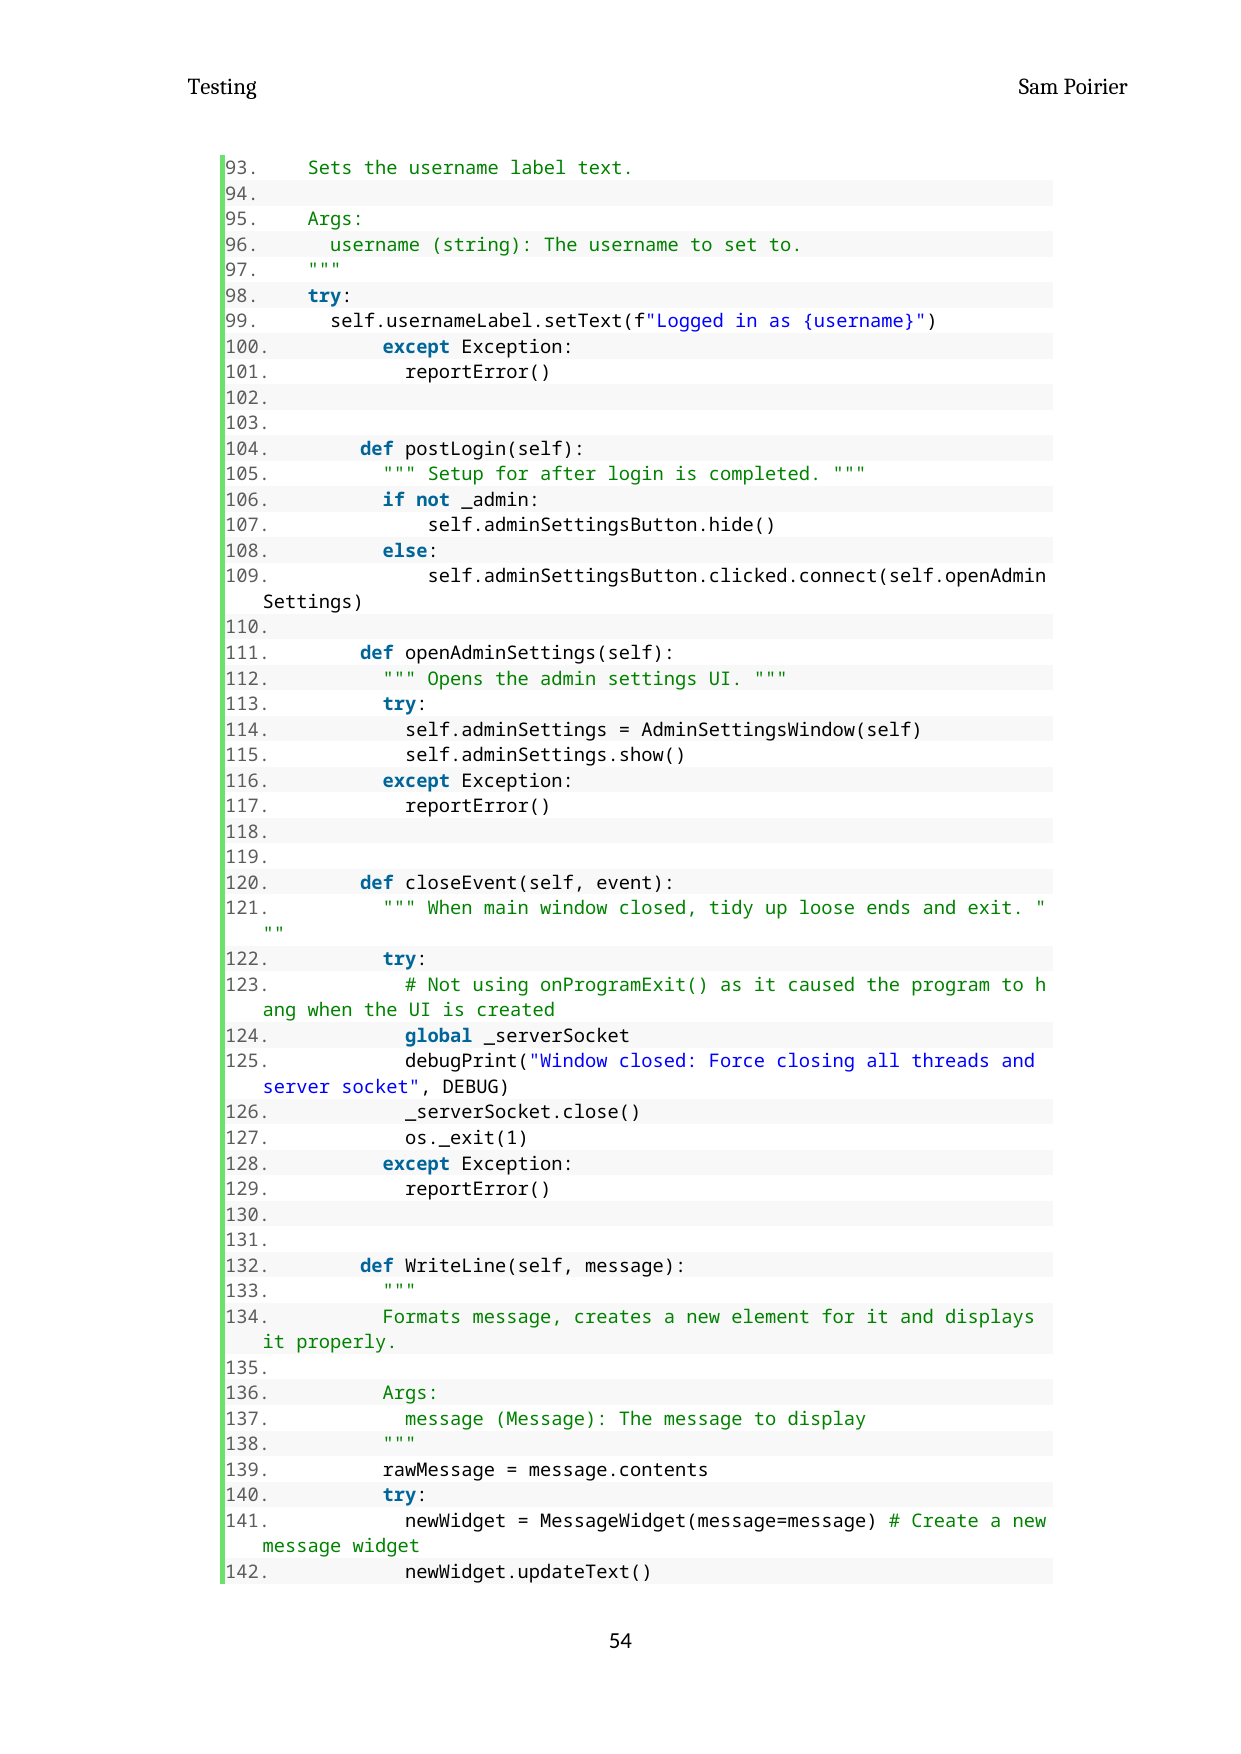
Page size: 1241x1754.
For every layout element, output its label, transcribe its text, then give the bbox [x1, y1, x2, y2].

list except Exception: [225, 1150, 1053, 1175]
list _serverSocket.close() [225, 1099, 1053, 1124]
list newWidget = MessageWidget(message=message) # Create a new message widget [225, 1507, 1053, 1558]
list try: [225, 282, 1053, 308]
list def postLogin(self): [225, 435, 1053, 461]
list try: [225, 946, 1053, 971]
list message (Message): The message to display [225, 1405, 1053, 1431]
list """ [225, 1277, 1053, 1303]
list """ Opens the admin settings UI. """ [225, 665, 1053, 690]
list debugPrint("Window closed: Force closing all threads and server socket", DEBUG) [225, 1048, 1053, 1099]
list """ When main window closed, tidy up loose ends and exit. """ [225, 894, 1053, 946]
list global _serverSocket [225, 1022, 1053, 1048]
list Args: [225, 1379, 1053, 1405]
list try: [225, 690, 1053, 716]
list try: [225, 1482, 1053, 1507]
list username (string): The username to set to. [225, 231, 1053, 257]
list self.adminSettingsButton.hide() [225, 512, 1053, 537]
list """ [225, 257, 1053, 282]
list except Exception: [225, 333, 1053, 359]
list # Not using onProgramExit() as it caused the program to hang when the UI is created [225, 971, 1053, 1022]
list reportError() [225, 792, 1053, 818]
list if not _admin: [225, 486, 1053, 512]
list Formats message, creates a new element for it and displays it properly. [225, 1303, 1053, 1354]
list def openAdminSettings(self): [225, 639, 1053, 665]
list """ Setup for after login is completed. """ [225, 461, 1053, 486]
list os._exit(1) [225, 1124, 1053, 1150]
list rawMessage = message.contents [225, 1456, 1053, 1482]
list else: [225, 537, 1053, 563]
list self.adminSettings = AdminSettingsWindow(self) [225, 716, 1053, 741]
list self.adminSettings.show() [225, 741, 1053, 767]
list def closeEvent(self, event): [225, 869, 1053, 894]
list reportError() [225, 1175, 1053, 1201]
list self.adminSettingsButton.clicked.connect(self.openAdminSettings) [225, 563, 1053, 614]
list except Exception: [225, 767, 1053, 792]
list def WriteLine(self, message): [225, 1252, 1053, 1277]
list """ [225, 1431, 1053, 1456]
list reportError() [225, 359, 1053, 384]
list self.usernameLabel.setText(f"Logged in as {username}") [225, 308, 1053, 333]
list Sets the username label text. [220, 154, 1053, 180]
list Args: [225, 206, 1053, 231]
list newWidget.updateText() [225, 1558, 1053, 1584]
